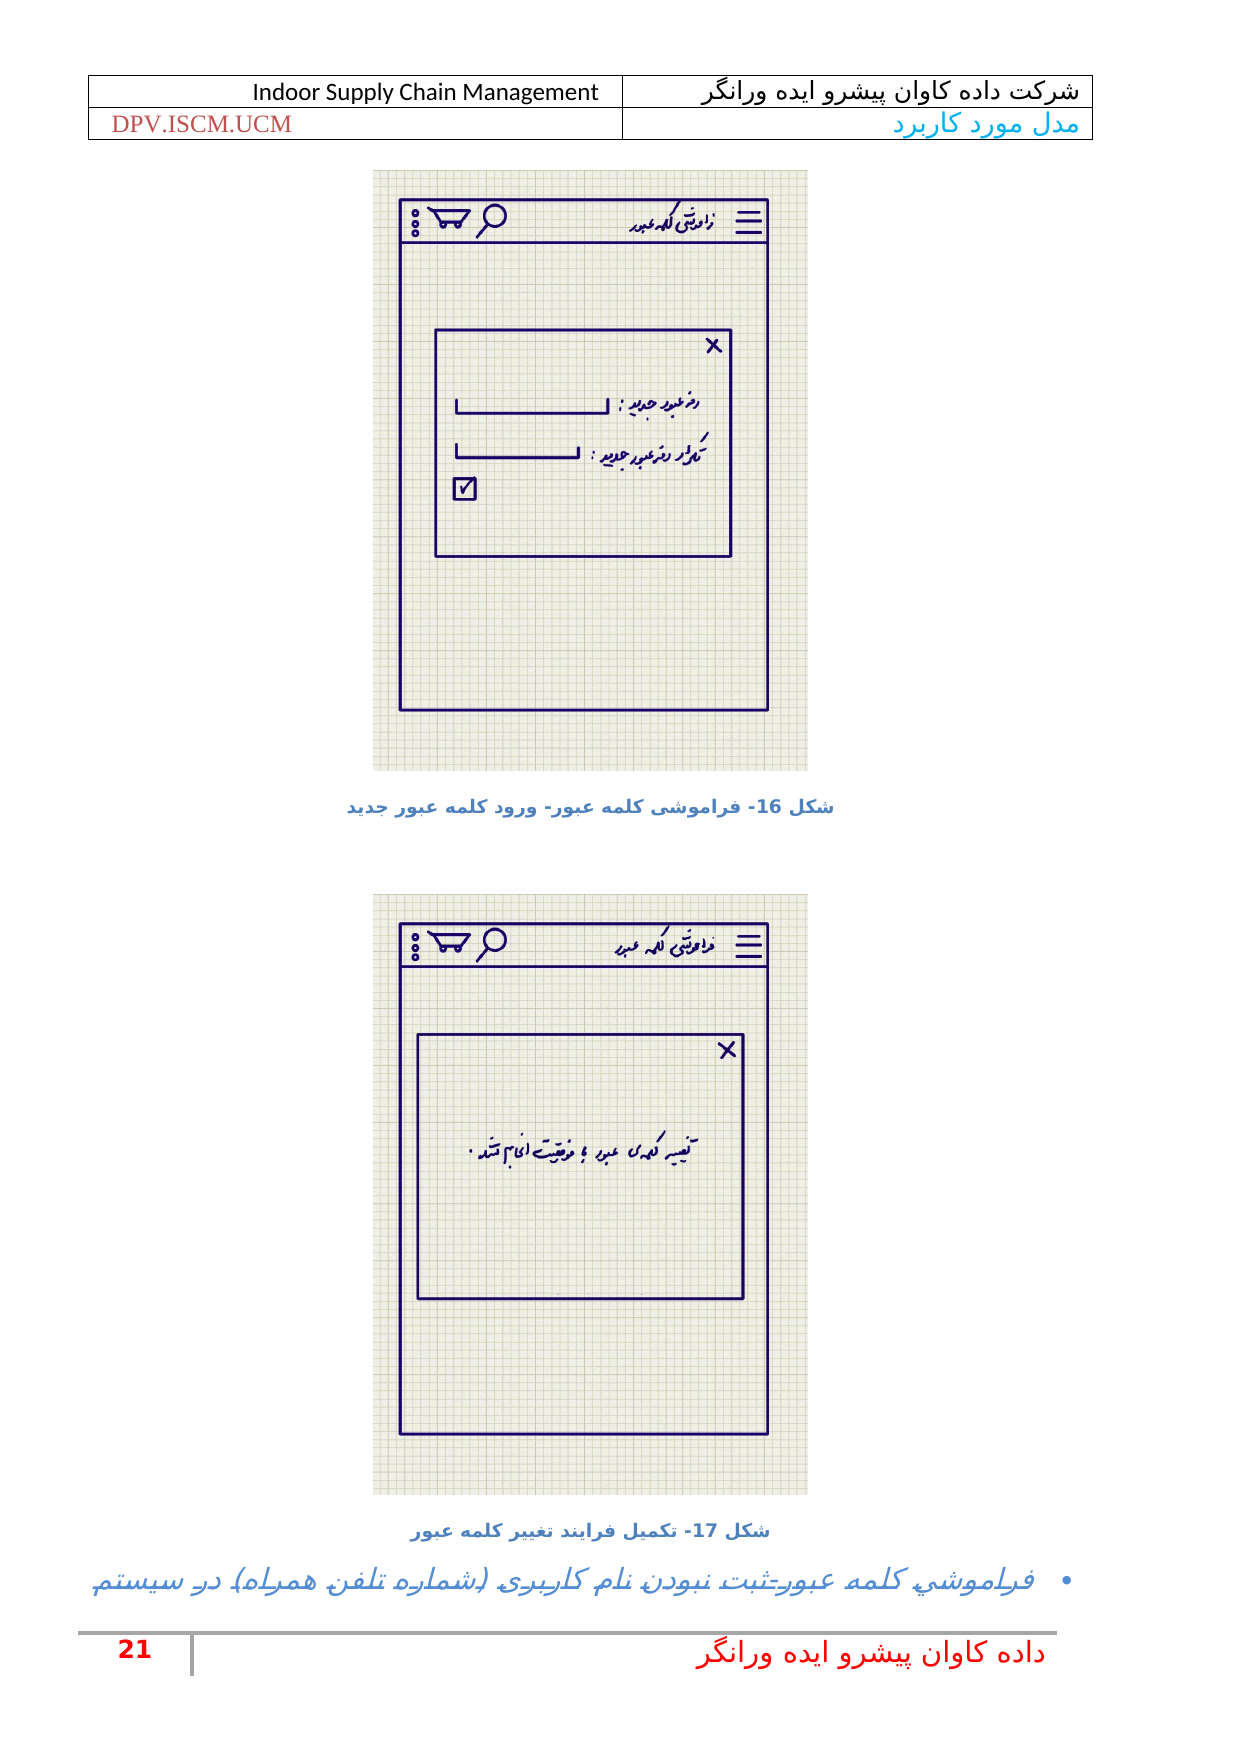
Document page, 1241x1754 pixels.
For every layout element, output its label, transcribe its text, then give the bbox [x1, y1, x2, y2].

text شکل 16- فراموشی کلمه عبور- ورود کلمه عبور جدید [89, 796, 1092, 818]
subtitle فراموشي كلمه عبور-ثبت نبودن نام کاربری (شماره تلفن همراه) در سیستم [89, 1563, 1063, 1597]
picture [372, 894, 808, 1495]
picture [372, 170, 808, 771]
text شکل 17- تکمیل فرایند تغییر کلمه عبور [89, 1520, 1092, 1542]
